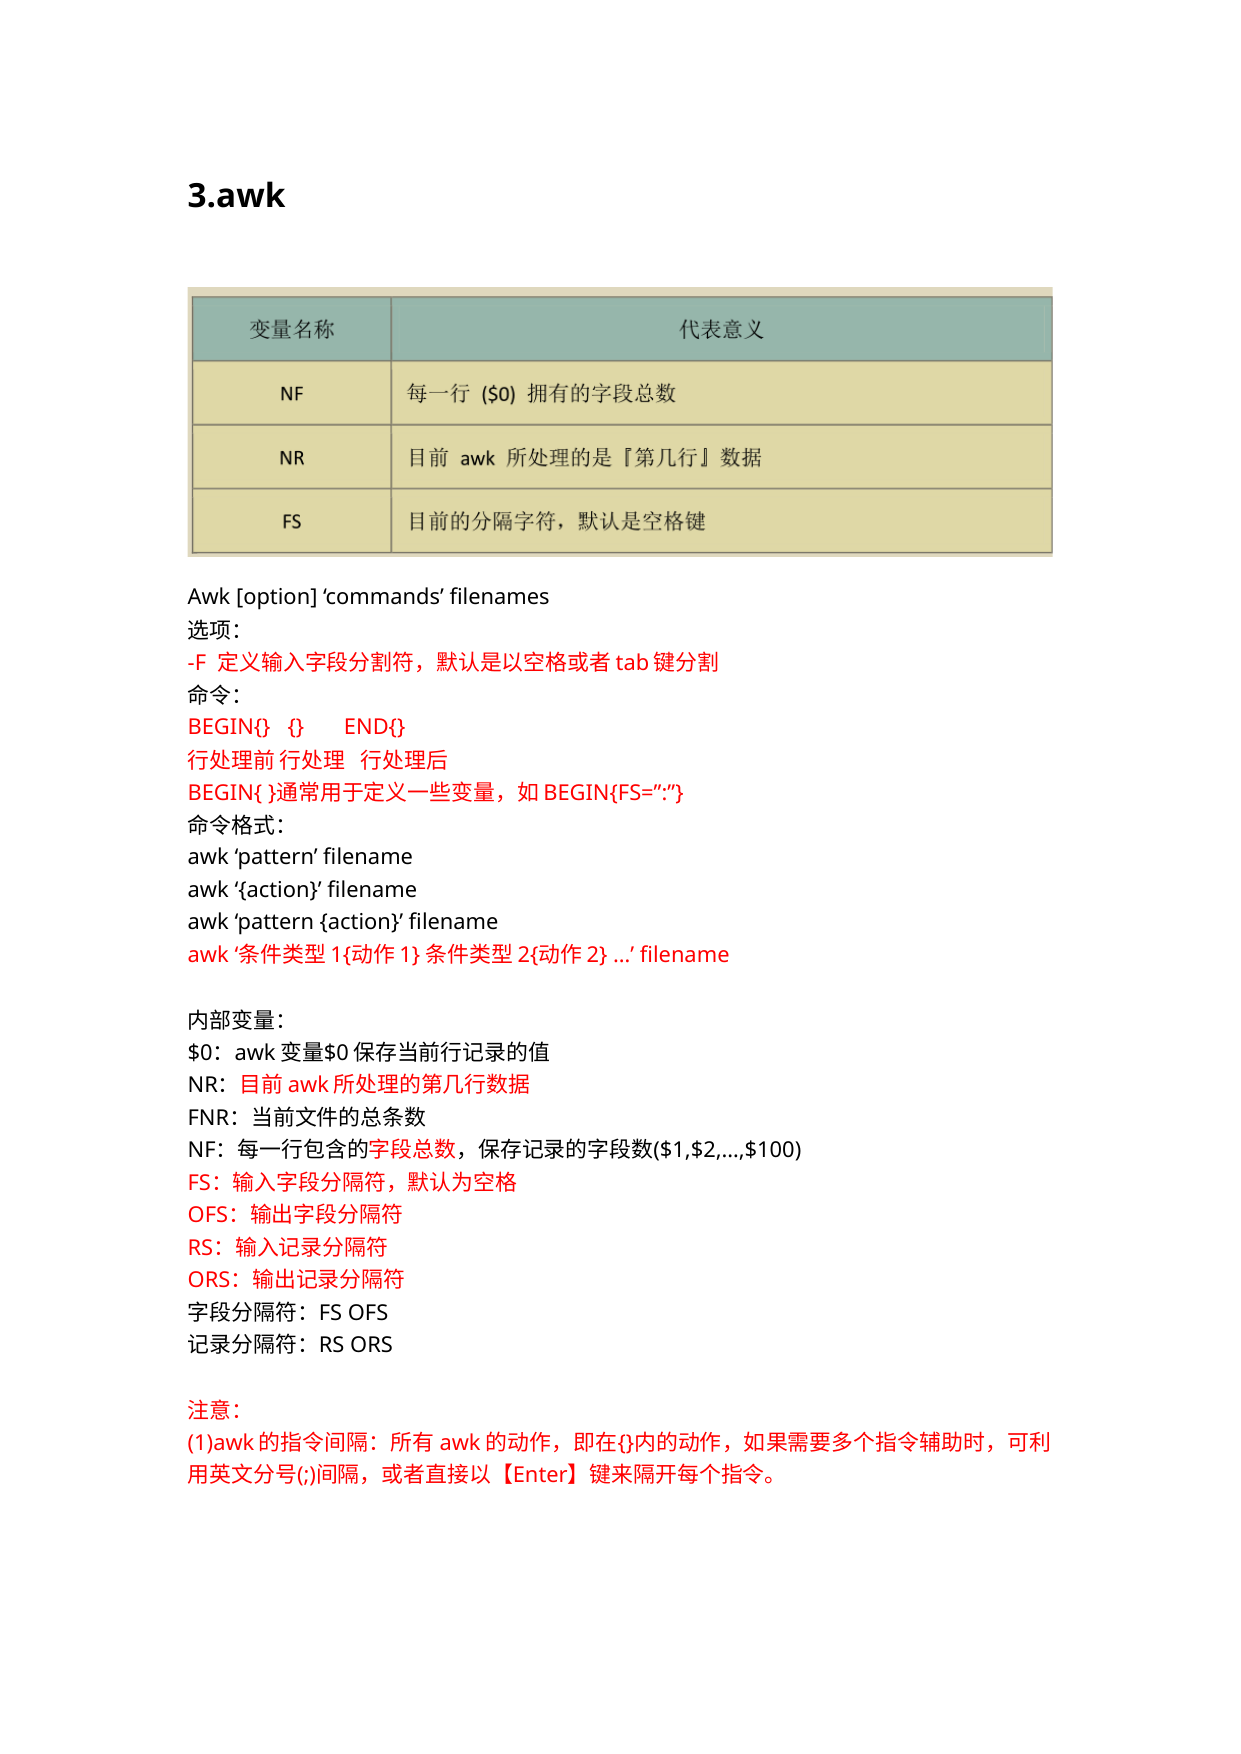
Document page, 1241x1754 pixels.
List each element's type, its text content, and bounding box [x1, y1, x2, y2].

text awk ‘{action}’ filename [187, 872, 1053, 905]
text 选项： [187, 612, 1053, 645]
text 行处理前 行处理 行处理后 [187, 742, 1053, 775]
text $0：awk变量$0保存当前行记录的值 [187, 1035, 1053, 1067]
text BEGIN{} {} END{} [187, 710, 1053, 742]
subtitle 3.awk [187, 162, 1053, 227]
text 记录分隔符：RS ORS [187, 1327, 1053, 1360]
text 字段分隔符：FS OFS [187, 1295, 1053, 1327]
text 注意： [187, 1392, 1053, 1425]
text 命令格式： [187, 807, 1053, 840]
text 内部变量： [187, 1002, 1053, 1035]
text NF：每一行包含的字段总数，保存记录的字段数($1,$2,…,$100) [187, 1132, 1053, 1165]
text 命令： [187, 677, 1053, 710]
text FNR：当前文件的总条数 [187, 1100, 1053, 1132]
text -F 定义输入字段分割符，默认是以空格或者tab键分割 [187, 645, 1053, 677]
text OFS：输出字段分隔符 [187, 1197, 1053, 1230]
text awk ‘条件类型1{动作1} 条件类型2{动作2} …’ filename [187, 937, 1053, 970]
text RS：输入记录分隔符 [187, 1230, 1053, 1262]
text ORS：输出记录分隔符 [187, 1262, 1053, 1295]
text FS：输入字段分隔符，默认为空格 [187, 1165, 1053, 1197]
text NR：目前awk所处理的第几行数据 [187, 1067, 1053, 1100]
text BEGIN{ }通常用于定义一些变量，如BEGIN{FS=”:”} [187, 775, 1053, 807]
picture [187, 287, 1053, 557]
text Awk [option] ‘commands’ filenames [187, 580, 1053, 612]
text awk ‘pattern’ filename [187, 840, 1053, 872]
text (1)awk的指令间隔：所有awk的动作，即在{}内的动作，如果需要多个指令辅助时，可利用英文分号(;)间隔，或者直接以【Enter】键来隔开每个指令。 [187, 1425, 1053, 1490]
text awk ‘pattern {action}’ filename [187, 905, 1053, 937]
